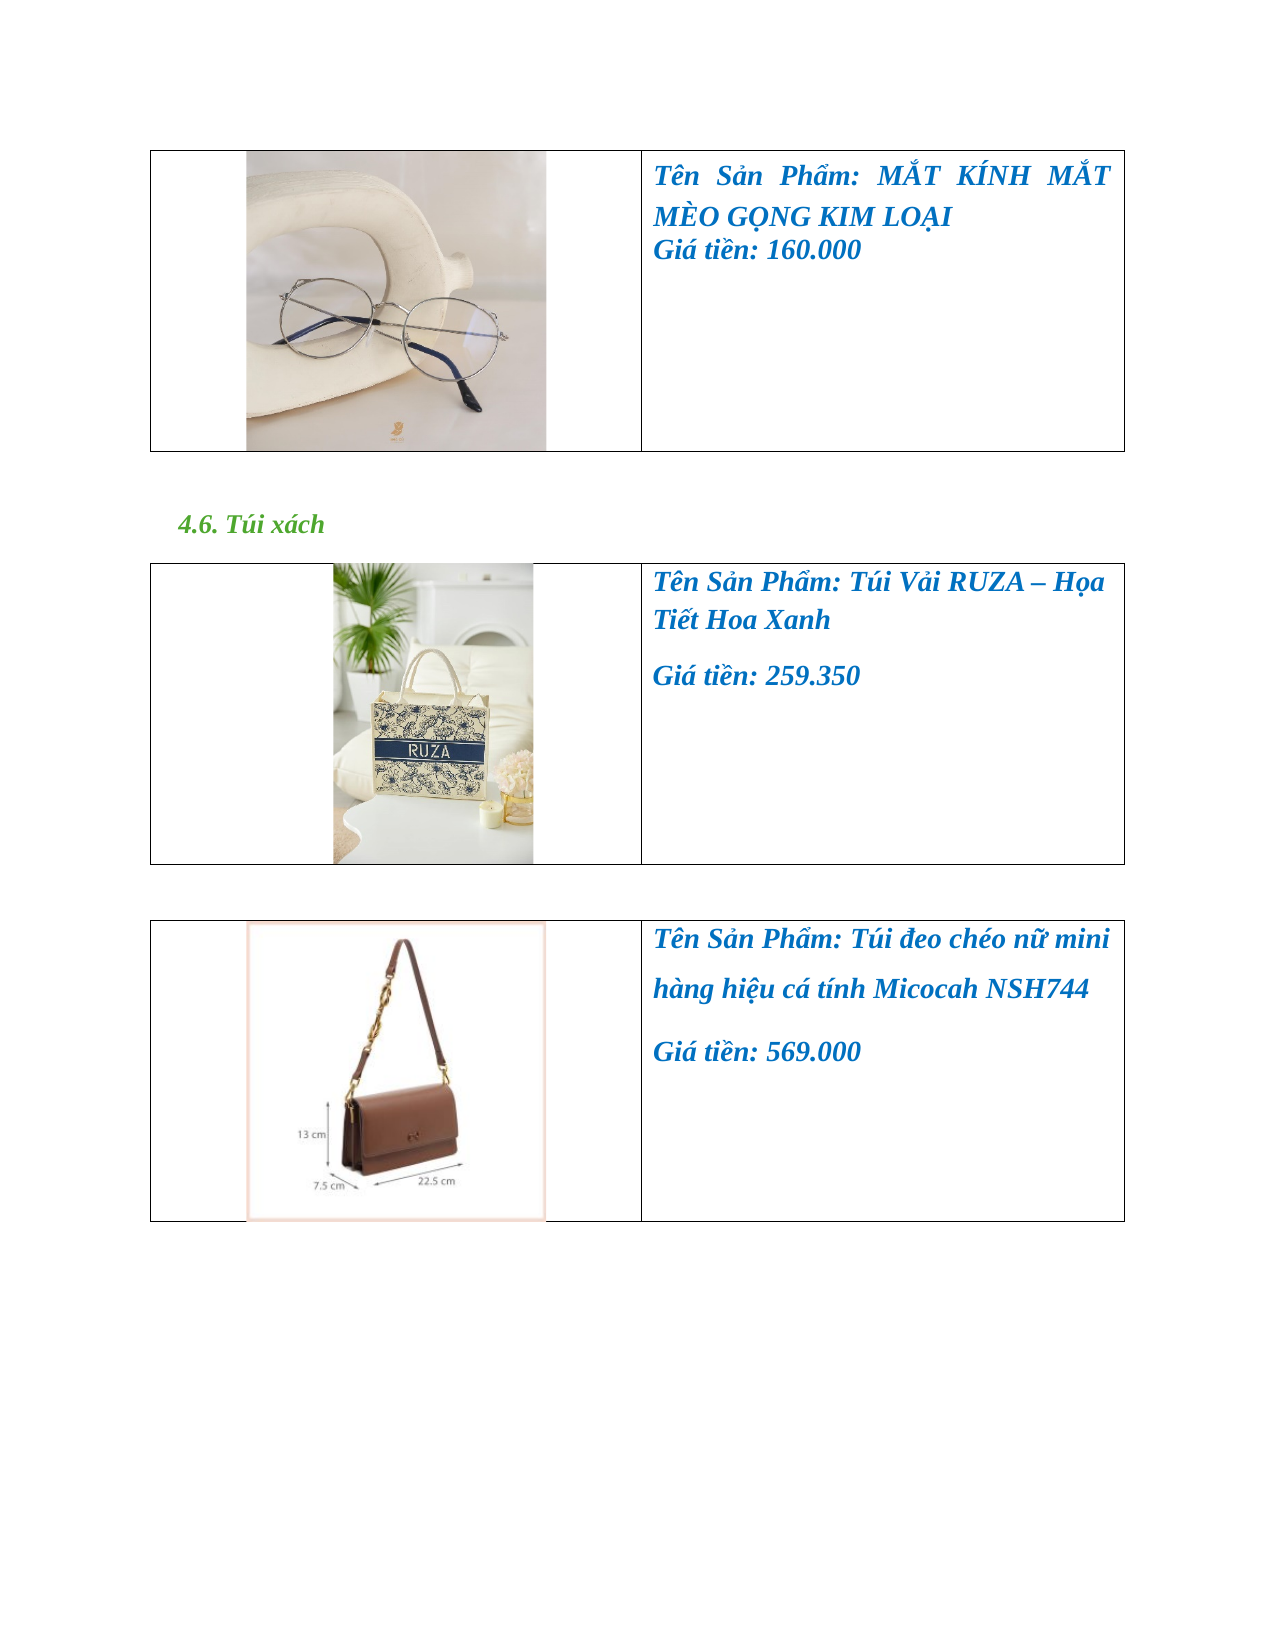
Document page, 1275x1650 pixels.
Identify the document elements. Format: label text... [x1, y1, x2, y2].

table_header Tên Sản Phẩm: Túi đeo chéo nữ mini hàng hiệu cá tính Micocah NSH744 Giá tiền: 569.000 [642, 921, 1124, 1221]
picture [333, 563, 534, 864]
table_header [534, 564, 641, 864]
table_header [151, 564, 333, 864]
table_header [547, 151, 641, 451]
picture [246, 151, 547, 451]
table_header [151, 921, 246, 1221]
subtitle Túi xách [178, 508, 1125, 539]
table_header [547, 921, 641, 1221]
table_header Tên Sản Phẩm: Túi Vải RUZA – Họa Tiết Hoa Xanh Giá tiền: 259.350 [642, 564, 1124, 864]
picture [246, 921, 547, 1222]
table_header [151, 151, 246, 451]
table_header Tên Sản Phẩm: MẮT KÍNH MẮT MÈO GỌNG KIM LOẠI Giá tiền: 160.000 [642, 151, 1124, 451]
